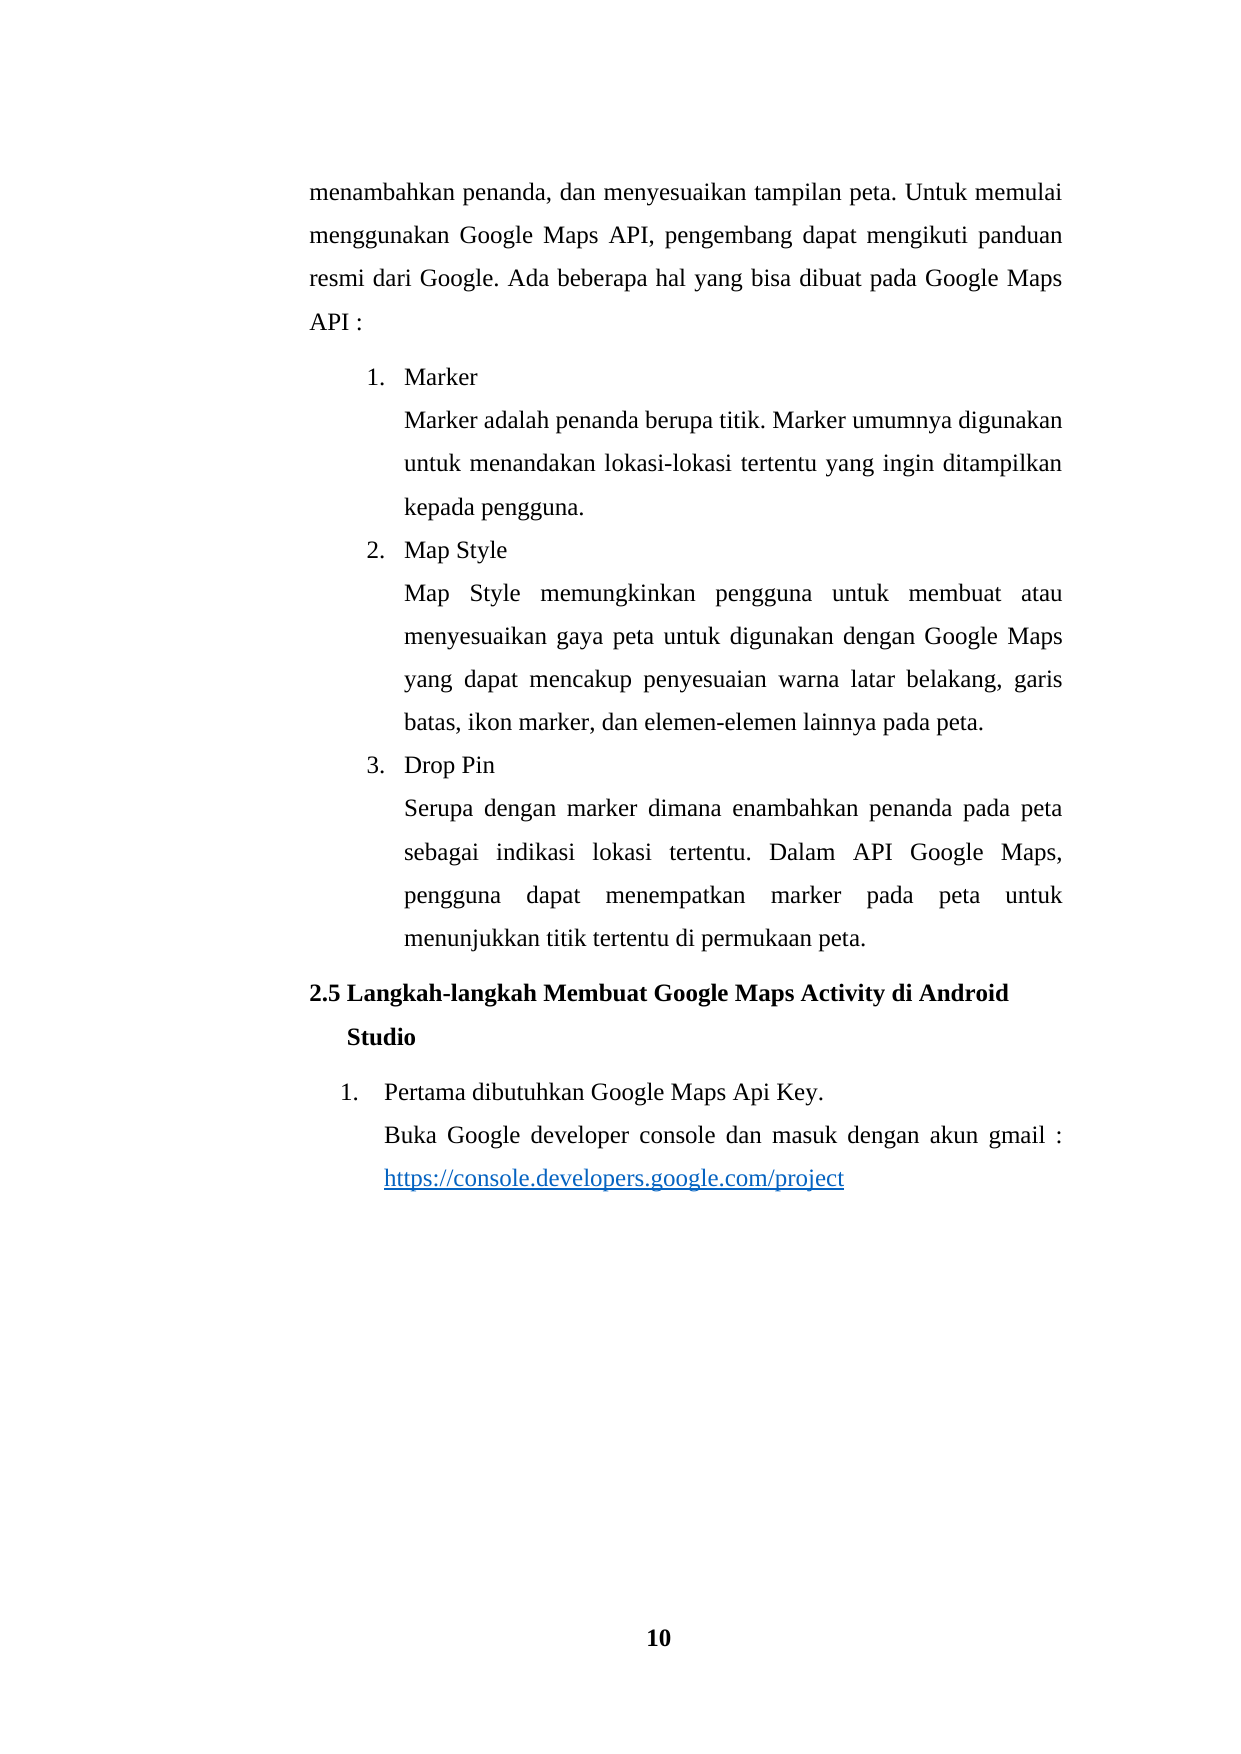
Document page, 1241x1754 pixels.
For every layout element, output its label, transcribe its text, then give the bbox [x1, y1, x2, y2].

list Marker [366, 362, 1063, 391]
list Serupa dengan marker dimana enambahkan penanda pada peta sebagai indikasi lokasi tertentu. Dalam API Google Maps, pengguna dapat menempatkan marker pada peta untuk menunjukkan titik tertentu di permukaan peta. [404, 793, 1063, 952]
list Drop Pin [366, 750, 1063, 779]
list Map Style memungkinkan pengguna untuk membuat atau menyesuaikan gaya peta untuk digunakan dengan Google Maps yang dapat mencakup penyesuaian warna latar belakang, garis batas, ikon marker, dan elemen-elemen lainnya pada peta. [404, 578, 1063, 736]
subtitle Langkah-langkah Membuat Google Maps Activity di Android Studio [309, 978, 1063, 1050]
list Buka Google developer console dan masuk dengan akun gmail : https://console.developers.google.com/project [384, 1120, 1063, 1192]
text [309, 177, 1063, 335]
list Pertama dibutuhkan Google Maps Api Key. [340, 1077, 1063, 1106]
list Map Style [366, 535, 1063, 563]
list Marker adalah penanda berupa titik. Marker umumnya digunakan untuk menandakan lokasi-lokasi tertentu yang ingin ditampilkan kepada pengguna. [404, 405, 1063, 520]
